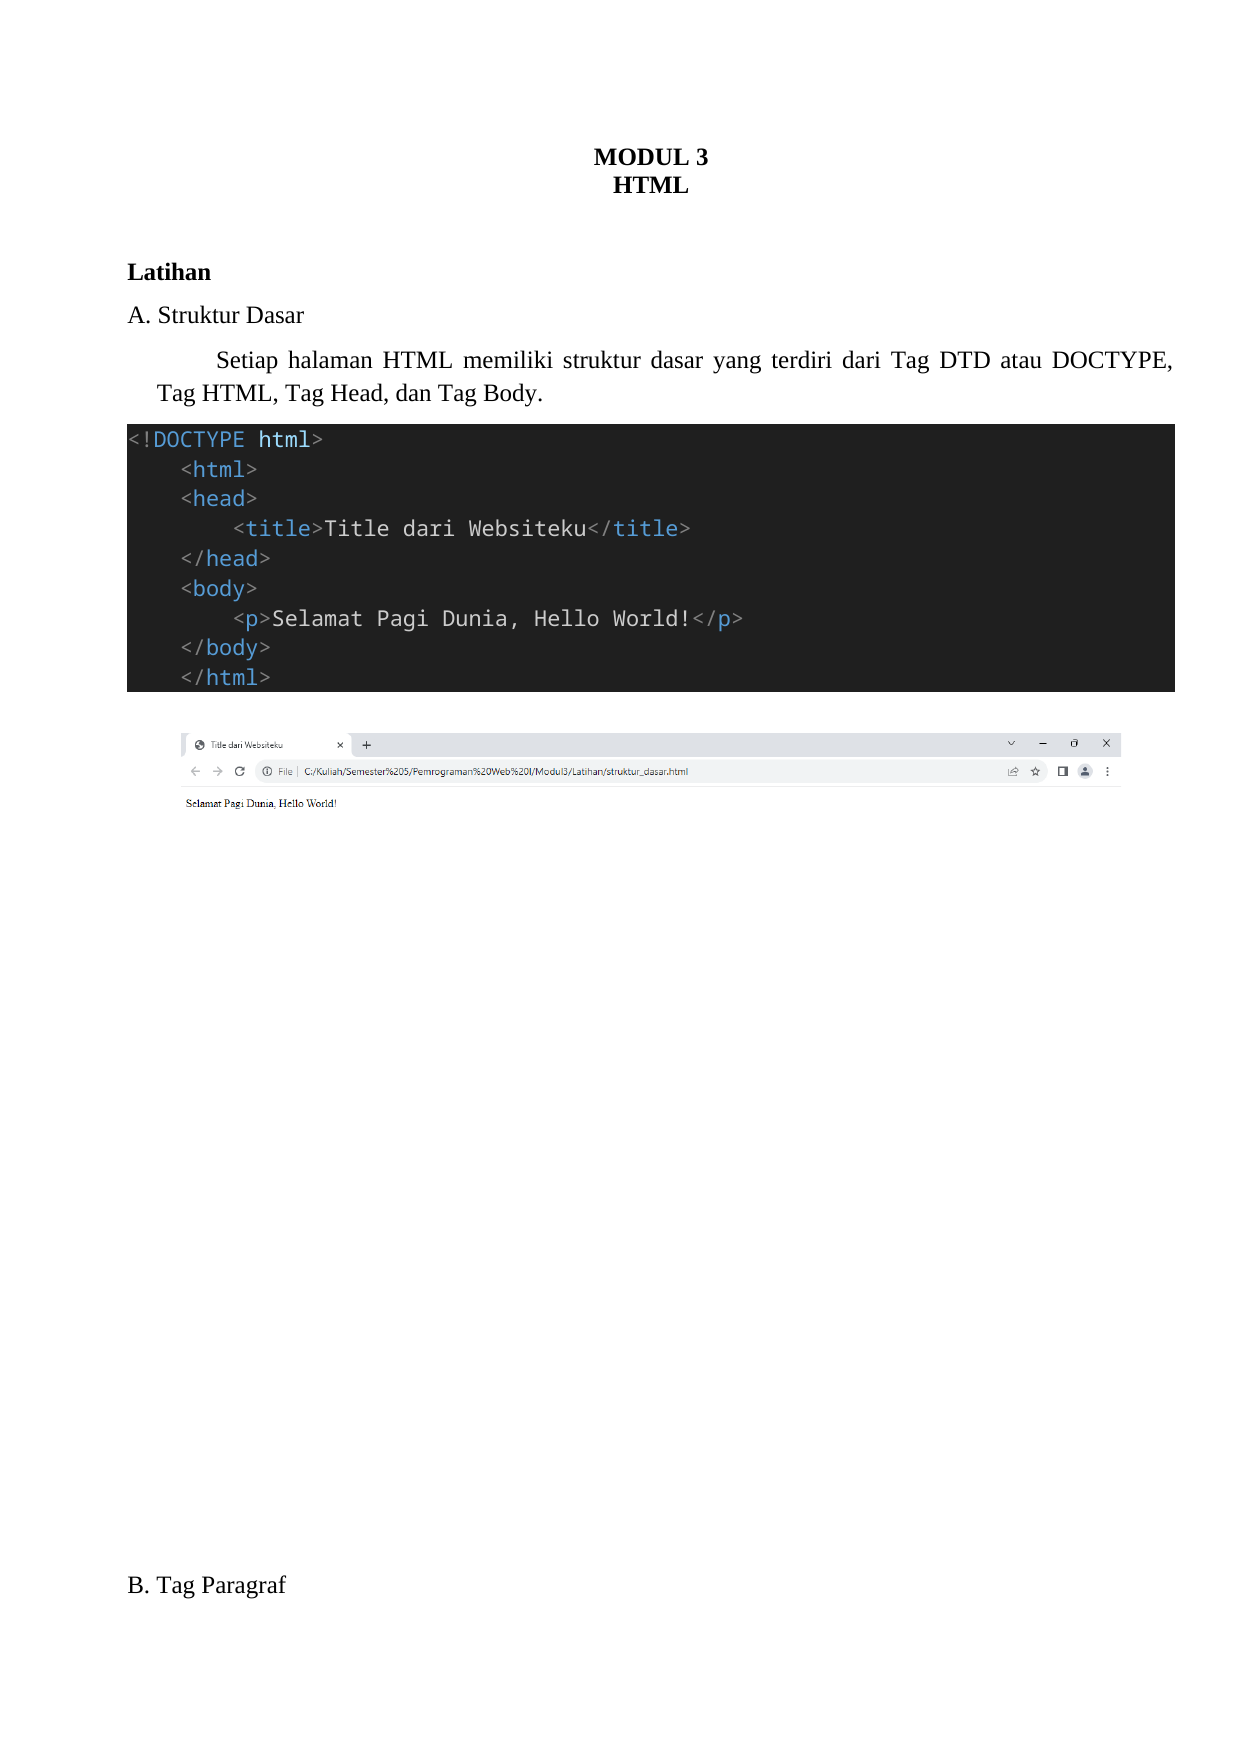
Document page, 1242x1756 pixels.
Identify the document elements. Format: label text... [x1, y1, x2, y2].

text <head> [127, 483, 1175, 513]
text </body> [127, 632, 1175, 662]
text <title>Title dari Websiteku</title> [127, 513, 1175, 543]
text A. Struktur Dasar [127, 300, 1175, 328]
subtitle Latihan [127, 257, 1175, 285]
text HTML [127, 170, 1175, 199]
text B. Tag Paragraf [127, 1571, 1175, 1599]
picture [181, 733, 1122, 1229]
text </head> [127, 543, 1175, 573]
text Setiap halaman HTML memiliki struktur dasar yang terdiri dari Tag DTD atau DOCTYPE, Tag HTML, Tag Head, dan Tag Body. [157, 345, 1175, 407]
text </html> [127, 662, 1175, 692]
text <!DOCTYPE html> [127, 424, 1175, 454]
text <body> [127, 573, 1175, 603]
text MODUL 3 [127, 142, 1175, 170]
text <p>Selamat Pagi Dunia, Hello World!</p> [127, 603, 1175, 632]
text <html> [127, 454, 1175, 483]
